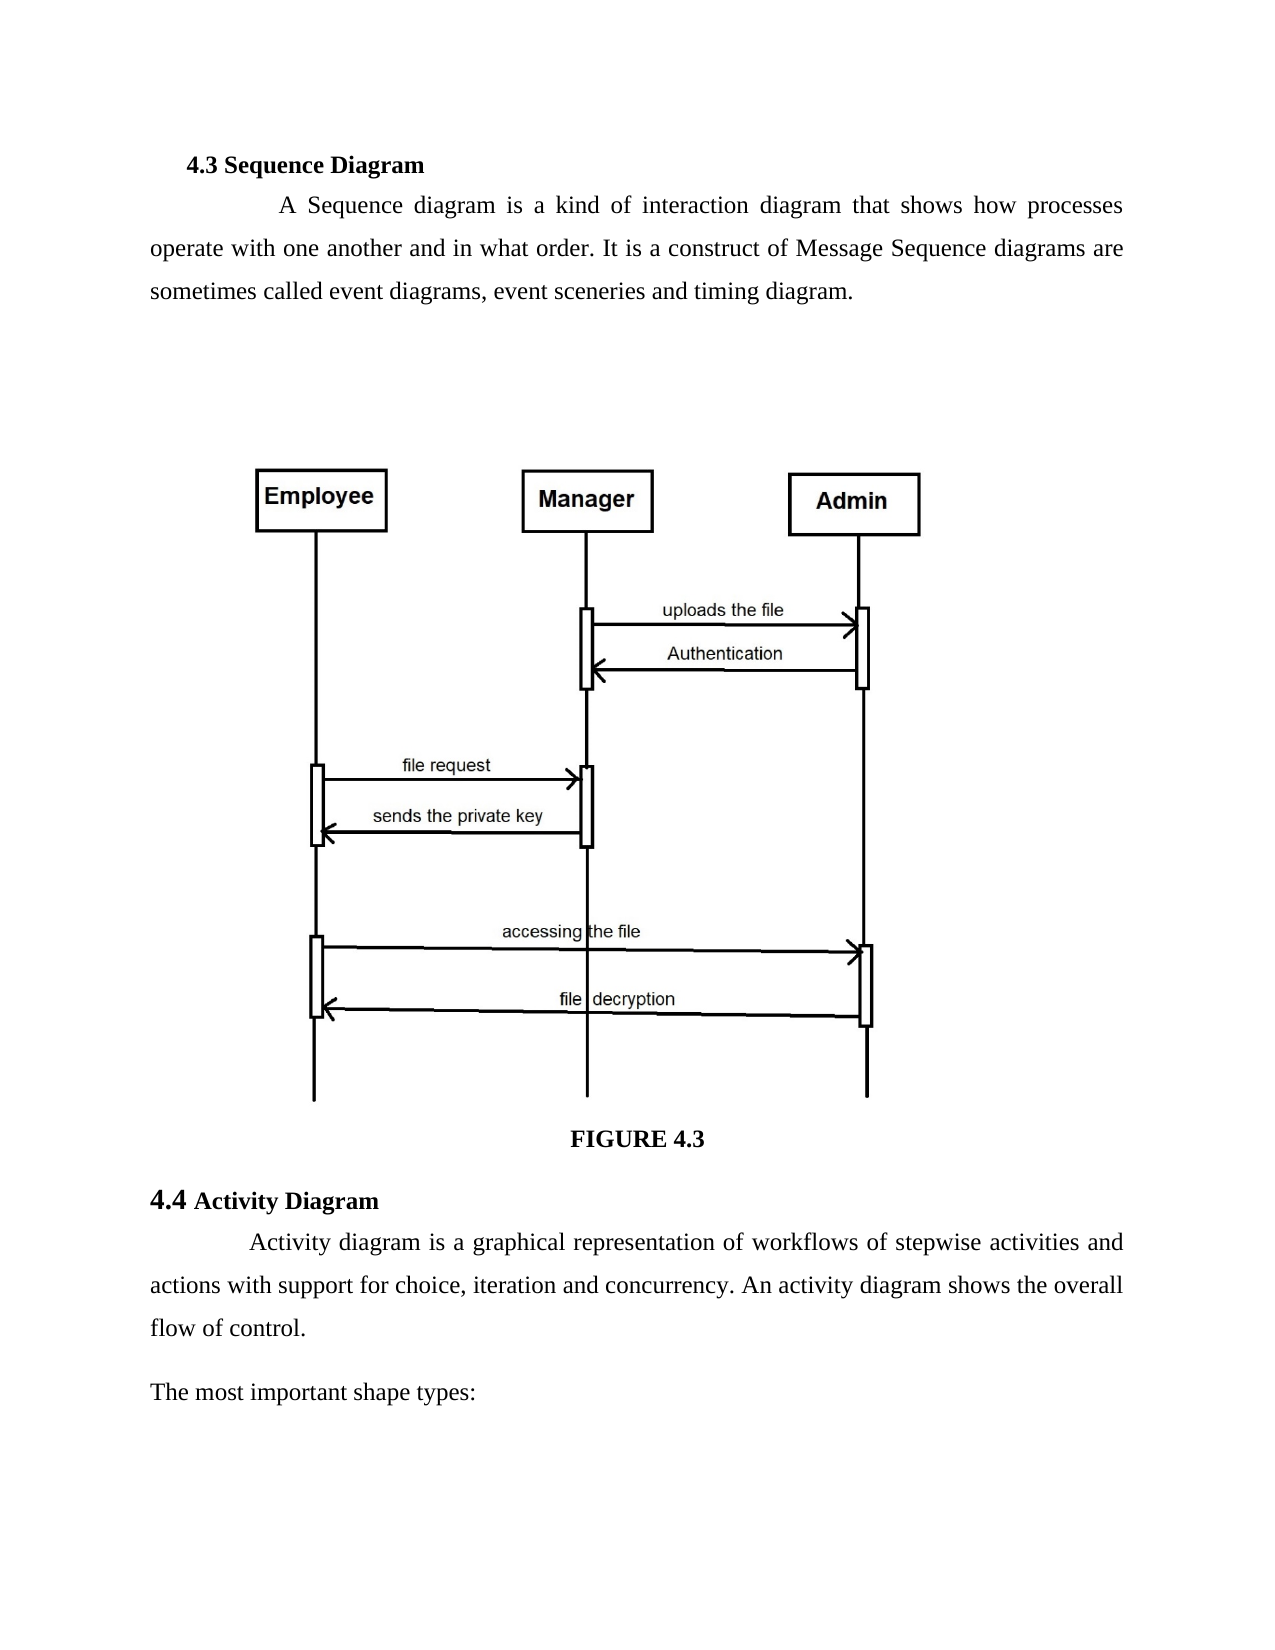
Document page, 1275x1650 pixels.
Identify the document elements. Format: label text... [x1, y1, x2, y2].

text The most important shape types: [150, 1377, 1125, 1406]
subtitle FIGURE 4.3 [150, 1121, 1125, 1153]
text A Sequence diagram is a kind of interaction diagram that shows how processes operate with one another and in what order. It is a construct of Message Sequence diagrams are sometimes called event diagrams, event sceneries and timing diagram. [150, 190, 1125, 305]
text Activity diagram is a graphical representation of workflows of stepwise activities and actions with support for choice, iteration and concurrency. An activity diagram shows the overall flow of control. [150, 1227, 1125, 1342]
subtitle 4.3 Sequence Diagram [150, 150, 1125, 179]
subtitle 4.4 Activity Diagram [150, 1182, 1125, 1216]
picture [150, 408, 1125, 1121]
